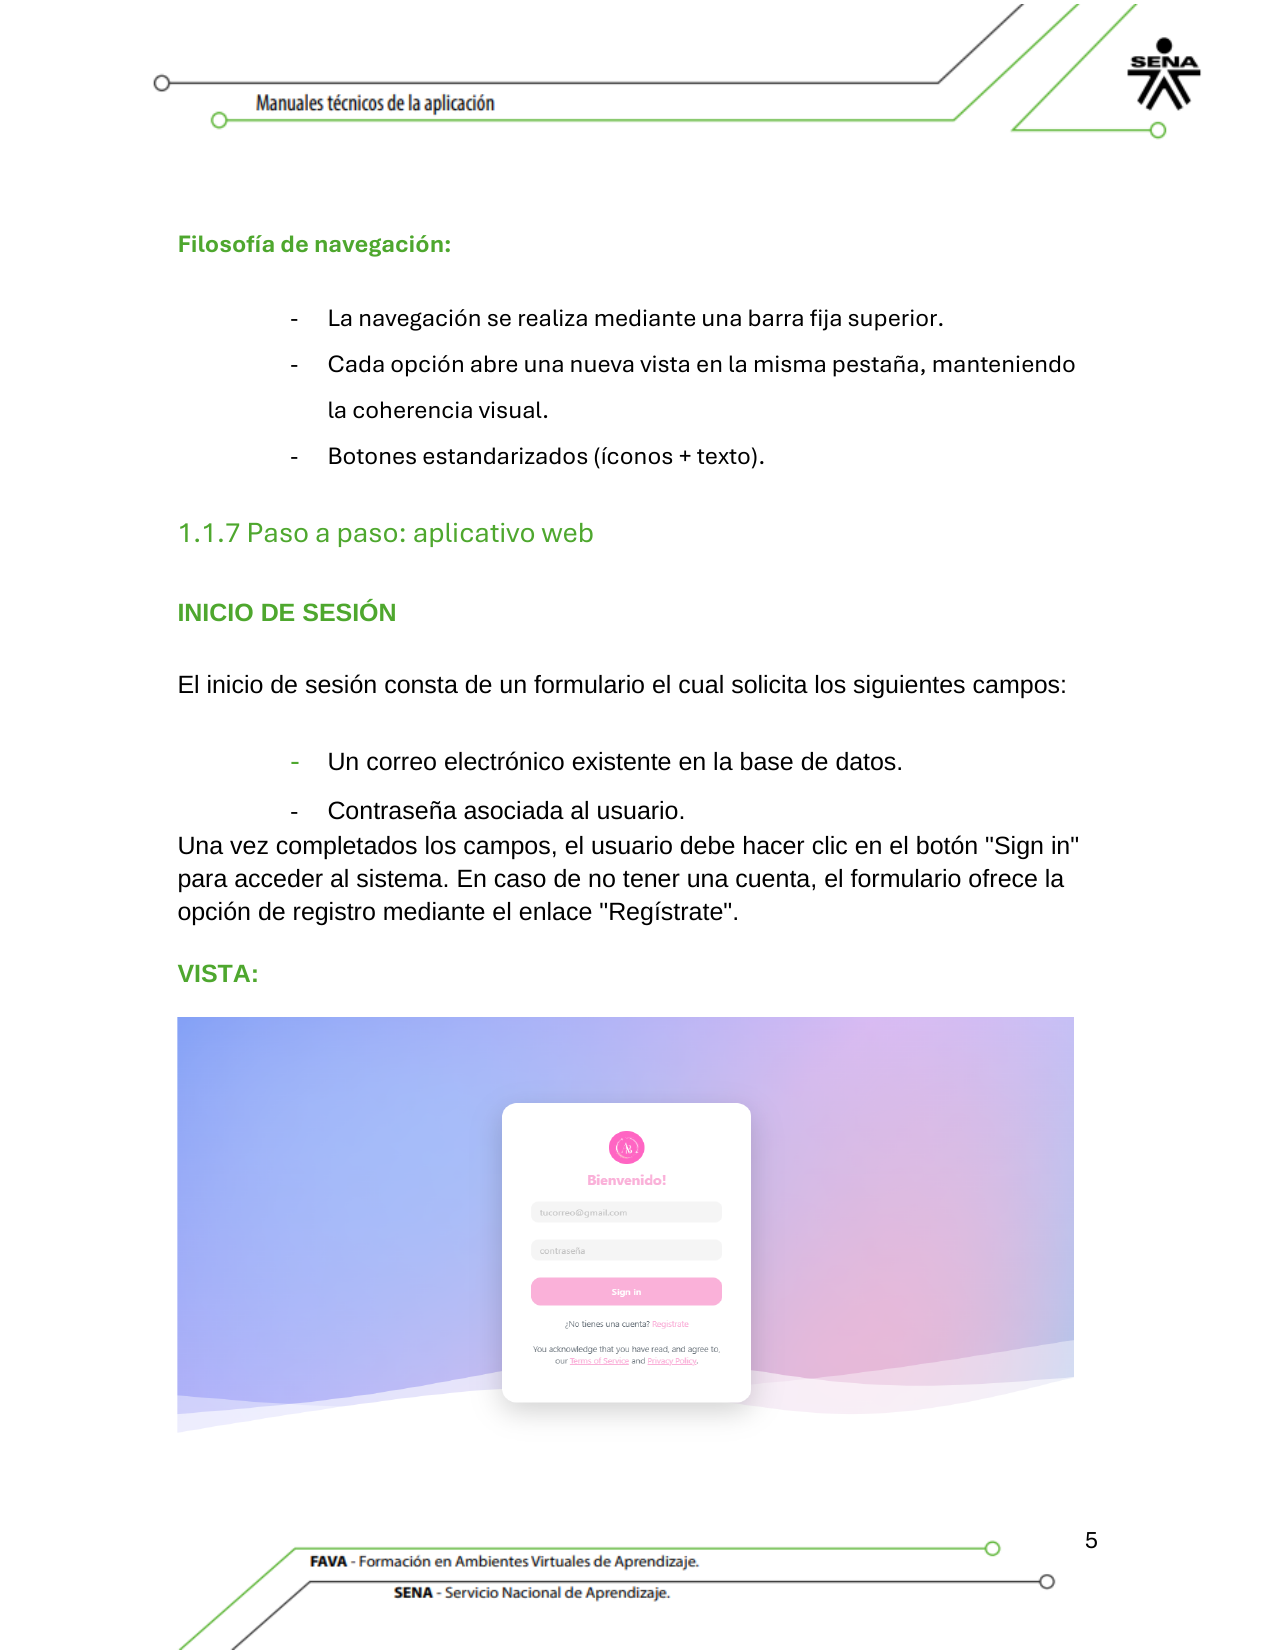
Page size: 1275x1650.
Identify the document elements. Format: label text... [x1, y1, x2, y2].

text Filosofía de navegación: [177, 228, 1098, 259]
picture [177, 1017, 1074, 1488]
list Contraseña asociada al usuario. [290, 796, 1098, 827]
picture [97, 4, 1259, 166]
text 1.1.7 Paso a paso: aplicativo web [177, 516, 1098, 551]
list Un correo electrónico existente en la base de datos. [290, 743, 1098, 778]
picture [63, 1512, 1080, 1650]
text INICIO DE SESIÓN [177, 598, 1098, 627]
text El inicio de sesión consta de un formulario el cual solicita los siguientes campos: [177, 670, 1098, 699]
list Botones estandarizados (íconos + texto). [290, 441, 1098, 471]
text Una vez completados los campos, el usuario debe hacer clic en el botón "Sign in" para acceder al sistema. En caso de no tener una cuenta, el formulario ofrece la opción de registro mediante el enlace "Regístrate". [177, 831, 1098, 926]
list La navegación se realiza mediante una barra fija superior. [290, 303, 1098, 334]
text VISTA: [177, 959, 1098, 988]
list Cada opción abre una nueva vista en la misma pestaña, manteniendo la coherencia visual. [290, 349, 1098, 425]
